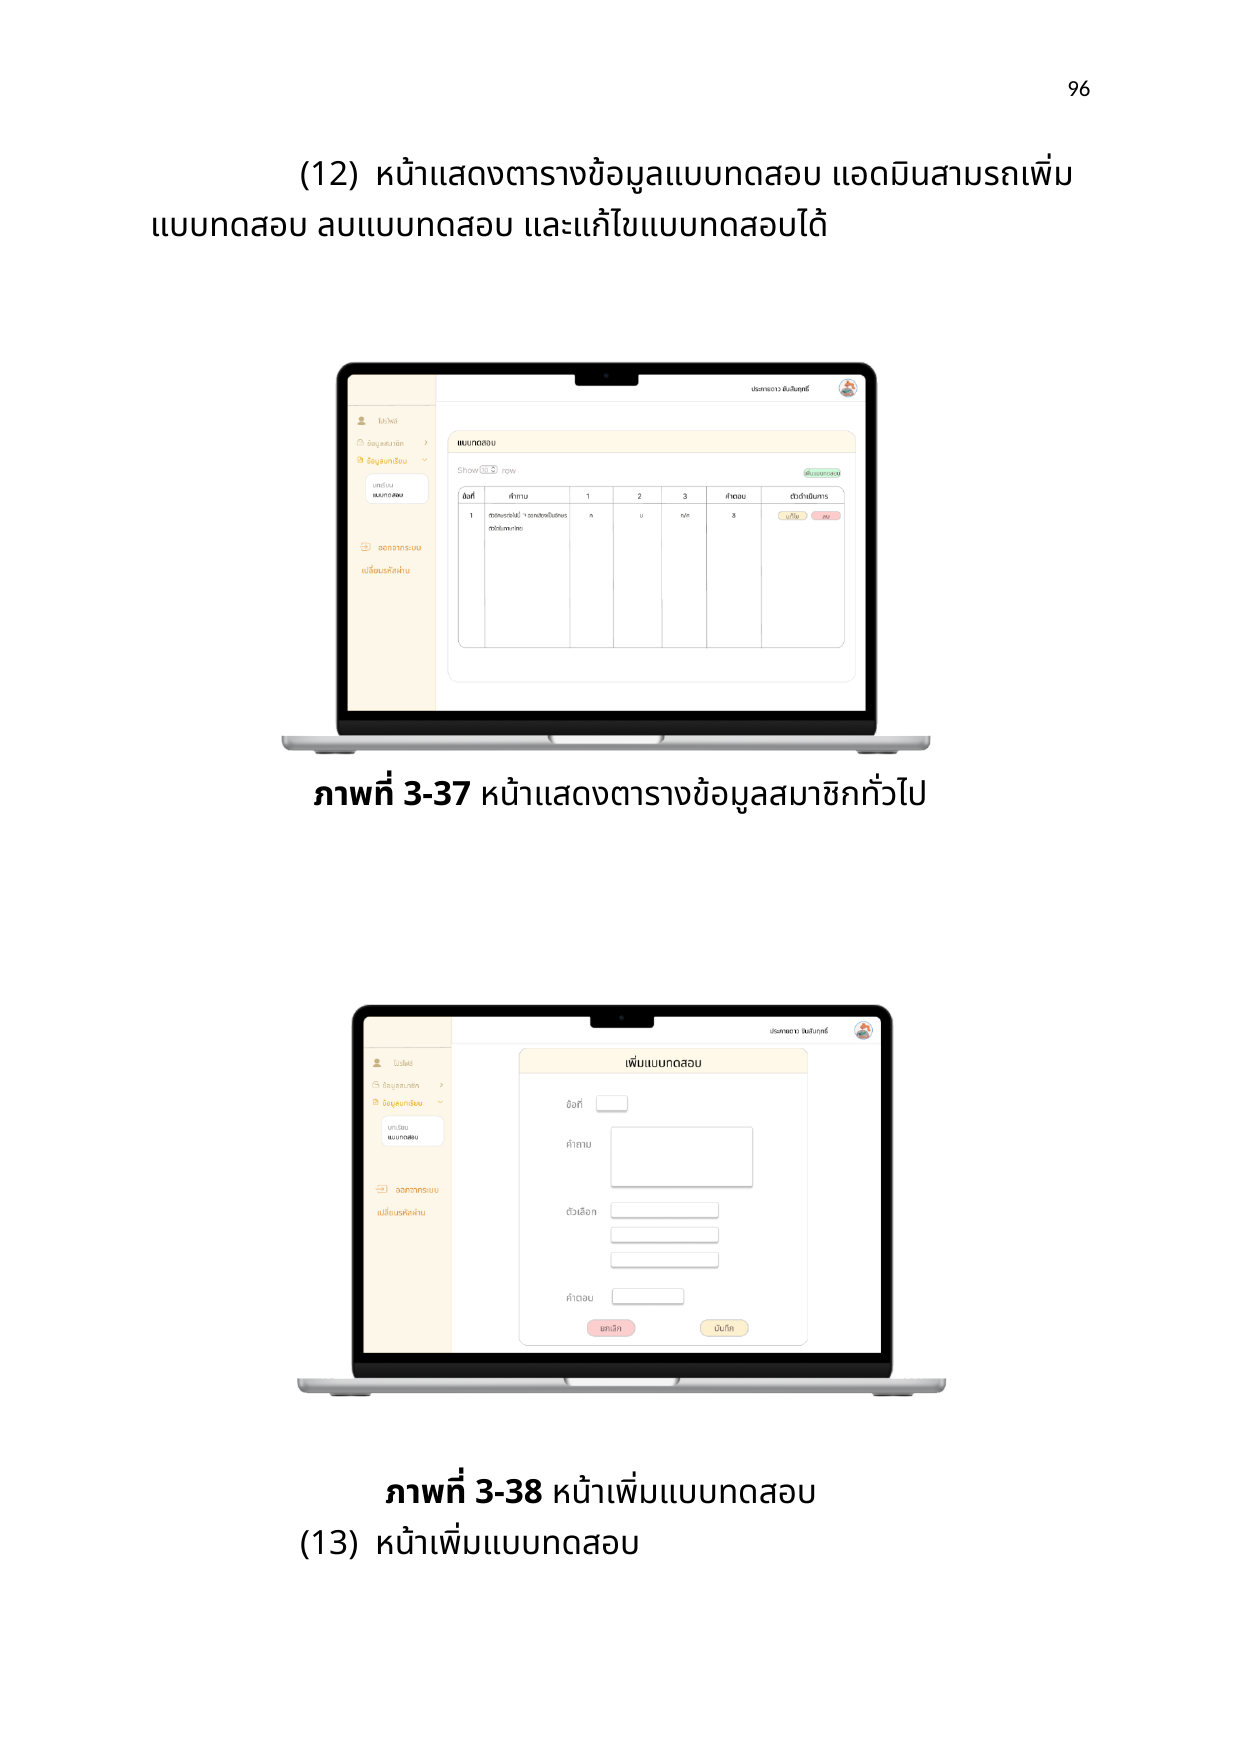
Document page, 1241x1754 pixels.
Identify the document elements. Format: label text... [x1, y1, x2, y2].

text (12) หน้าแสดงตารางข้อมูลแบบทดสอบ แอดมินสามรถเพิ่มแบบทดสอบ ลบแบบทดสอบ และแก้ไขแบบทดสอบได้ [150, 150, 1090, 251]
picture [291, 942, 949, 1467]
picture [277, 289, 935, 770]
